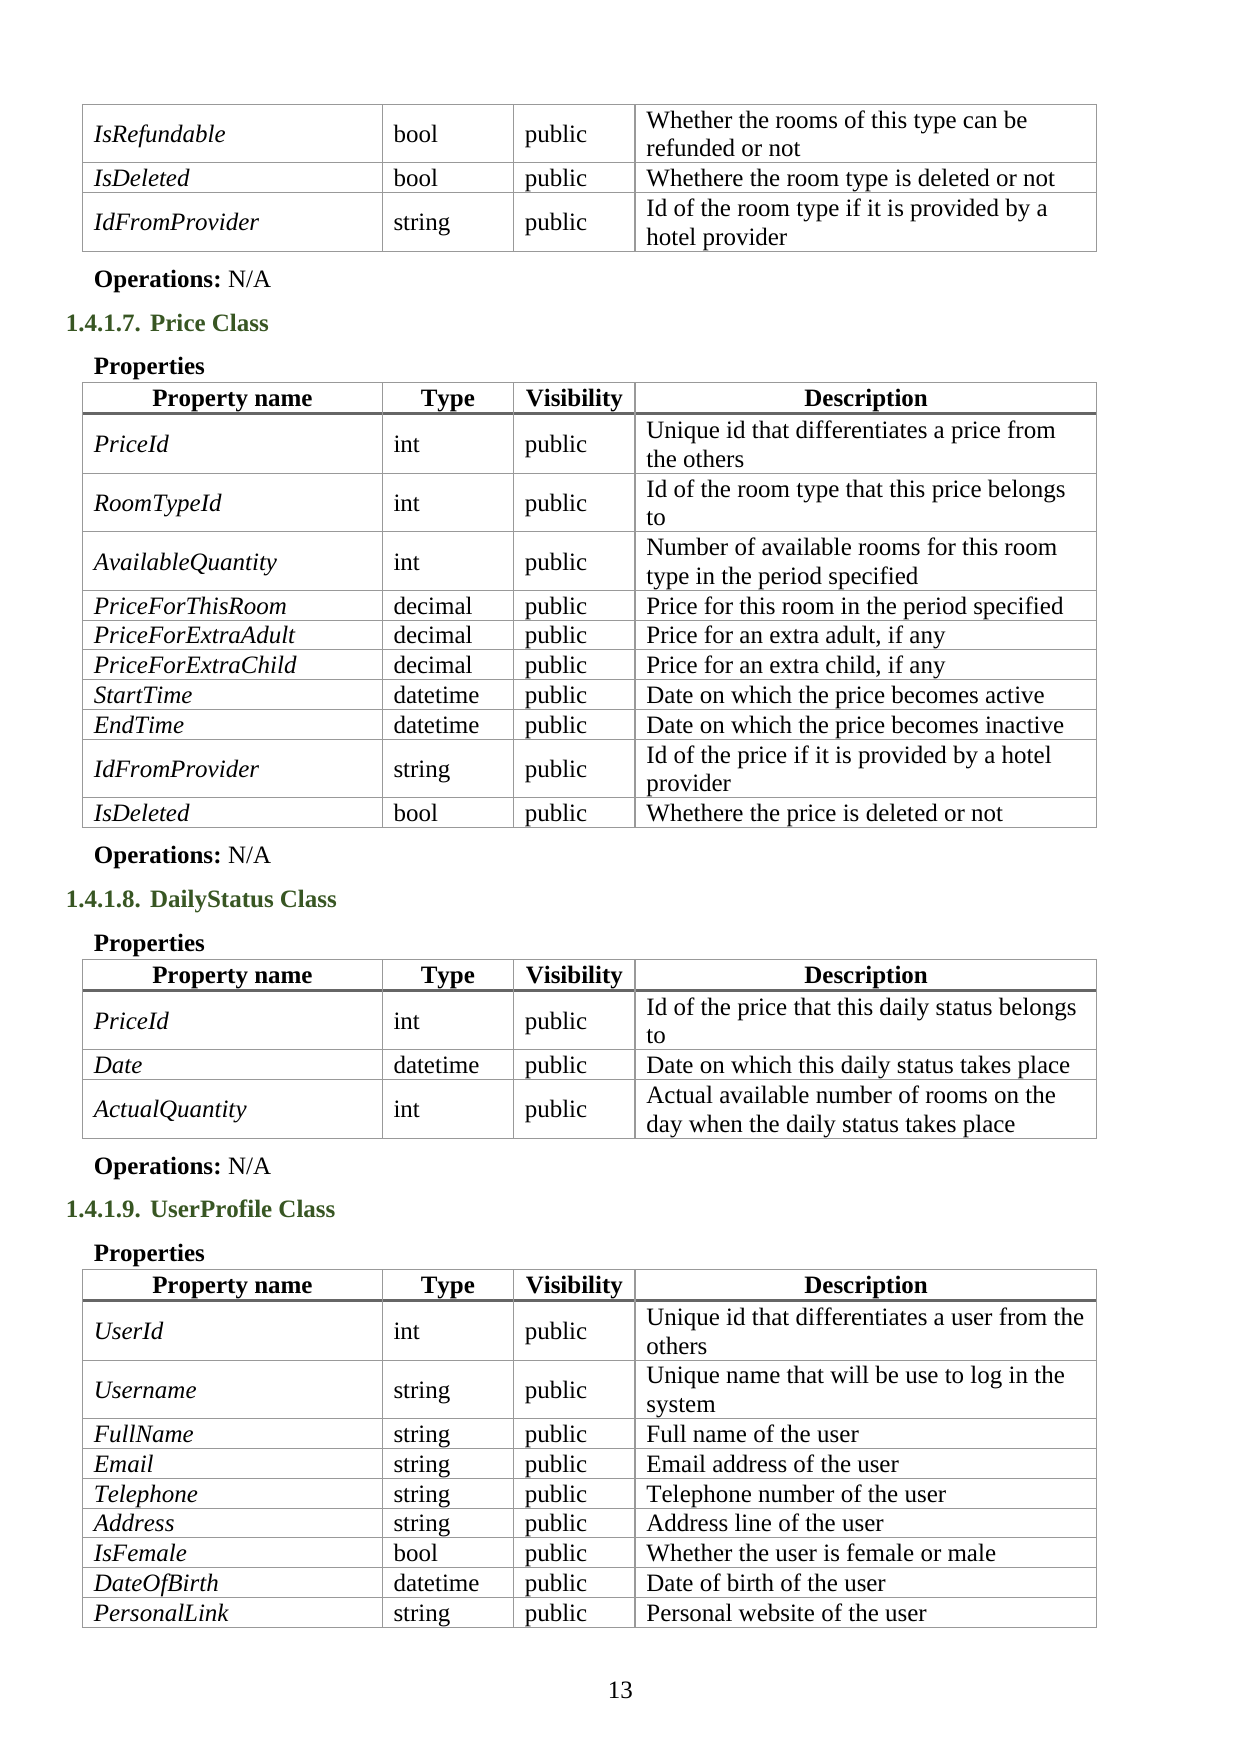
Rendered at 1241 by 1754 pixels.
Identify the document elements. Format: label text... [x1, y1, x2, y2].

table_cell IsRefundable [83, 105, 382, 162]
table_cell IdFromProvider [83, 193, 382, 251]
table_cell int [383, 992, 513, 1049]
table_cell public [514, 532, 634, 590]
table_cell Id of the price if it is provided by a hotel provider [636, 740, 1096, 797]
table_cell Price for an extra adult, if any [636, 621, 1096, 649]
table_cell EndTime [83, 710, 382, 739]
table_cell Telephone [83, 1479, 382, 1507]
table_cell IsDeleted [83, 163, 382, 192]
table_cell decimal [383, 591, 513, 619]
table_cell decimal [383, 650, 513, 679]
table_cell public [514, 591, 634, 619]
table_cell IsDeleted [83, 798, 382, 827]
table_cell public [514, 474, 634, 531]
table_cell public [514, 1598, 634, 1627]
table_cell int [383, 532, 513, 590]
table_cell public [514, 415, 634, 473]
table_cell int [383, 415, 513, 473]
table_cell Address [83, 1509, 382, 1537]
table_cell string [383, 1509, 513, 1537]
table_cell Unique name that will be use to log in the system [636, 1361, 1096, 1418]
table_cell PersonalLink [83, 1598, 382, 1627]
table_cell Id of the room type if it is provided by a hotel provider [636, 193, 1096, 251]
table_cell string [383, 1598, 513, 1627]
table_cell string [383, 1479, 513, 1507]
table_cell AvailableQuantity [83, 532, 382, 590]
table_cell ActualQuantity [83, 1080, 382, 1137]
table_cell Actual available number of rooms on the day when the daily status takes place [636, 1080, 1096, 1137]
table_cell public [514, 1302, 634, 1359]
table_cell string [383, 1449, 513, 1478]
table_cell Date on which this daily status takes place [636, 1050, 1096, 1079]
table_cell Email address of the user [636, 1449, 1096, 1478]
table_cell IdFromProvider [83, 740, 382, 797]
table_cell Date on which the price becomes active [636, 680, 1096, 709]
table_cell PriceForExtraChild [83, 650, 382, 679]
table_cell public [514, 992, 634, 1049]
table_cell Id of the price that this daily status belongs to [636, 992, 1096, 1049]
table_cell public [514, 798, 634, 827]
table_cell string [383, 740, 513, 797]
table_cell string [383, 1361, 513, 1418]
table_cell UserId [83, 1302, 382, 1359]
table_cell Date on which the price becomes inactive [636, 710, 1096, 739]
table_cell public [514, 1509, 634, 1537]
table_cell Address line of the user [636, 1509, 1096, 1537]
table_cell datetime [383, 680, 513, 709]
table_cell int [383, 1302, 513, 1359]
table_header Visibility [514, 960, 634, 988]
text Properties [94, 1238, 1146, 1267]
table_cell datetime [383, 1568, 513, 1597]
table_cell public [514, 1419, 634, 1448]
table_cell datetime [383, 710, 513, 739]
text Operations: N/A [94, 264, 1146, 293]
subtitle DailyStatus Class [141, 884, 1146, 913]
table_cell public [514, 680, 634, 709]
table_cell public [514, 1080, 634, 1137]
table_cell Price for an extra child, if any [636, 650, 1096, 679]
subtitle UserProfile Class [141, 1194, 1146, 1223]
table_cell Personal website of the user [636, 1598, 1096, 1627]
table_cell public [514, 621, 634, 649]
table_cell RoomTypeId [83, 474, 382, 531]
table_cell PriceId [83, 992, 382, 1049]
table_cell DateOfBirth [83, 1568, 382, 1597]
table_cell bool [383, 105, 513, 162]
table_cell Whether the rooms of this type can be refunded or not [636, 105, 1096, 162]
table_cell public [514, 163, 634, 192]
table_cell Email [83, 1449, 382, 1478]
table_cell string [383, 193, 513, 251]
table_header Description [636, 1270, 1096, 1299]
table_cell PriceForThisRoom [83, 591, 382, 619]
table_header Visibility [514, 383, 634, 412]
table_cell Unique id that differentiates a price from the others [636, 415, 1096, 473]
table_cell PriceForExtraAdult [83, 621, 382, 649]
table_cell Unique id that differentiates a user from the others [636, 1302, 1096, 1359]
table_cell int [383, 474, 513, 531]
table_cell decimal [383, 621, 513, 649]
table_cell public [514, 1538, 634, 1567]
table_cell public [514, 105, 634, 162]
table_cell Price for this room in the period specified [636, 591, 1096, 619]
table_cell int [383, 1080, 513, 1137]
table_cell Id of the room type that this price belongs to [636, 474, 1096, 531]
table_cell Username [83, 1361, 382, 1418]
table_cell bool [383, 798, 513, 827]
table_cell datetime [383, 1050, 513, 1079]
table_header Type [383, 1270, 513, 1299]
table_cell string [383, 1419, 513, 1448]
table_header Description [636, 960, 1096, 988]
table_cell public [514, 1479, 634, 1507]
table_cell public [514, 1568, 634, 1597]
table_cell Whethere the price is deleted or not [636, 798, 1096, 827]
table_cell public [514, 1449, 634, 1478]
table_header Property name [83, 960, 382, 988]
table_cell public [514, 650, 634, 679]
table_cell public [514, 193, 634, 251]
table_header Visibility [514, 1270, 634, 1299]
text Properties [94, 928, 1146, 956]
table_cell bool [383, 1538, 513, 1567]
table_cell bool [383, 163, 513, 192]
table_cell public [514, 1050, 634, 1079]
table_cell StartTime [83, 680, 382, 709]
table_cell public [514, 1361, 634, 1418]
table_header Property name [83, 383, 382, 412]
table_cell Full name of the user [636, 1419, 1096, 1448]
text Properties [94, 351, 1146, 380]
table_cell Date [83, 1050, 382, 1079]
table_cell Date of birth of the user [636, 1568, 1096, 1597]
table_cell IsFemale [83, 1538, 382, 1567]
table_cell public [514, 740, 634, 797]
table_cell public [514, 710, 634, 739]
table_header Description [636, 383, 1096, 412]
table_cell Telephone number of the user [636, 1479, 1096, 1507]
table_cell FullName [83, 1419, 382, 1448]
table_header Type [383, 960, 513, 988]
subtitle Price Class [141, 308, 1146, 336]
table_cell Whether the user is female or male [636, 1538, 1096, 1567]
text Operations: N/A [94, 1151, 1146, 1180]
table_cell PriceId [83, 415, 382, 473]
table_header Property name [83, 1270, 382, 1299]
table_cell Whethere the room type is deleted or not [636, 163, 1096, 192]
table_cell Number of available rooms for this room type in the period specified [636, 532, 1096, 590]
text Operations: N/A [94, 841, 1146, 869]
table_header Type [383, 383, 513, 412]
